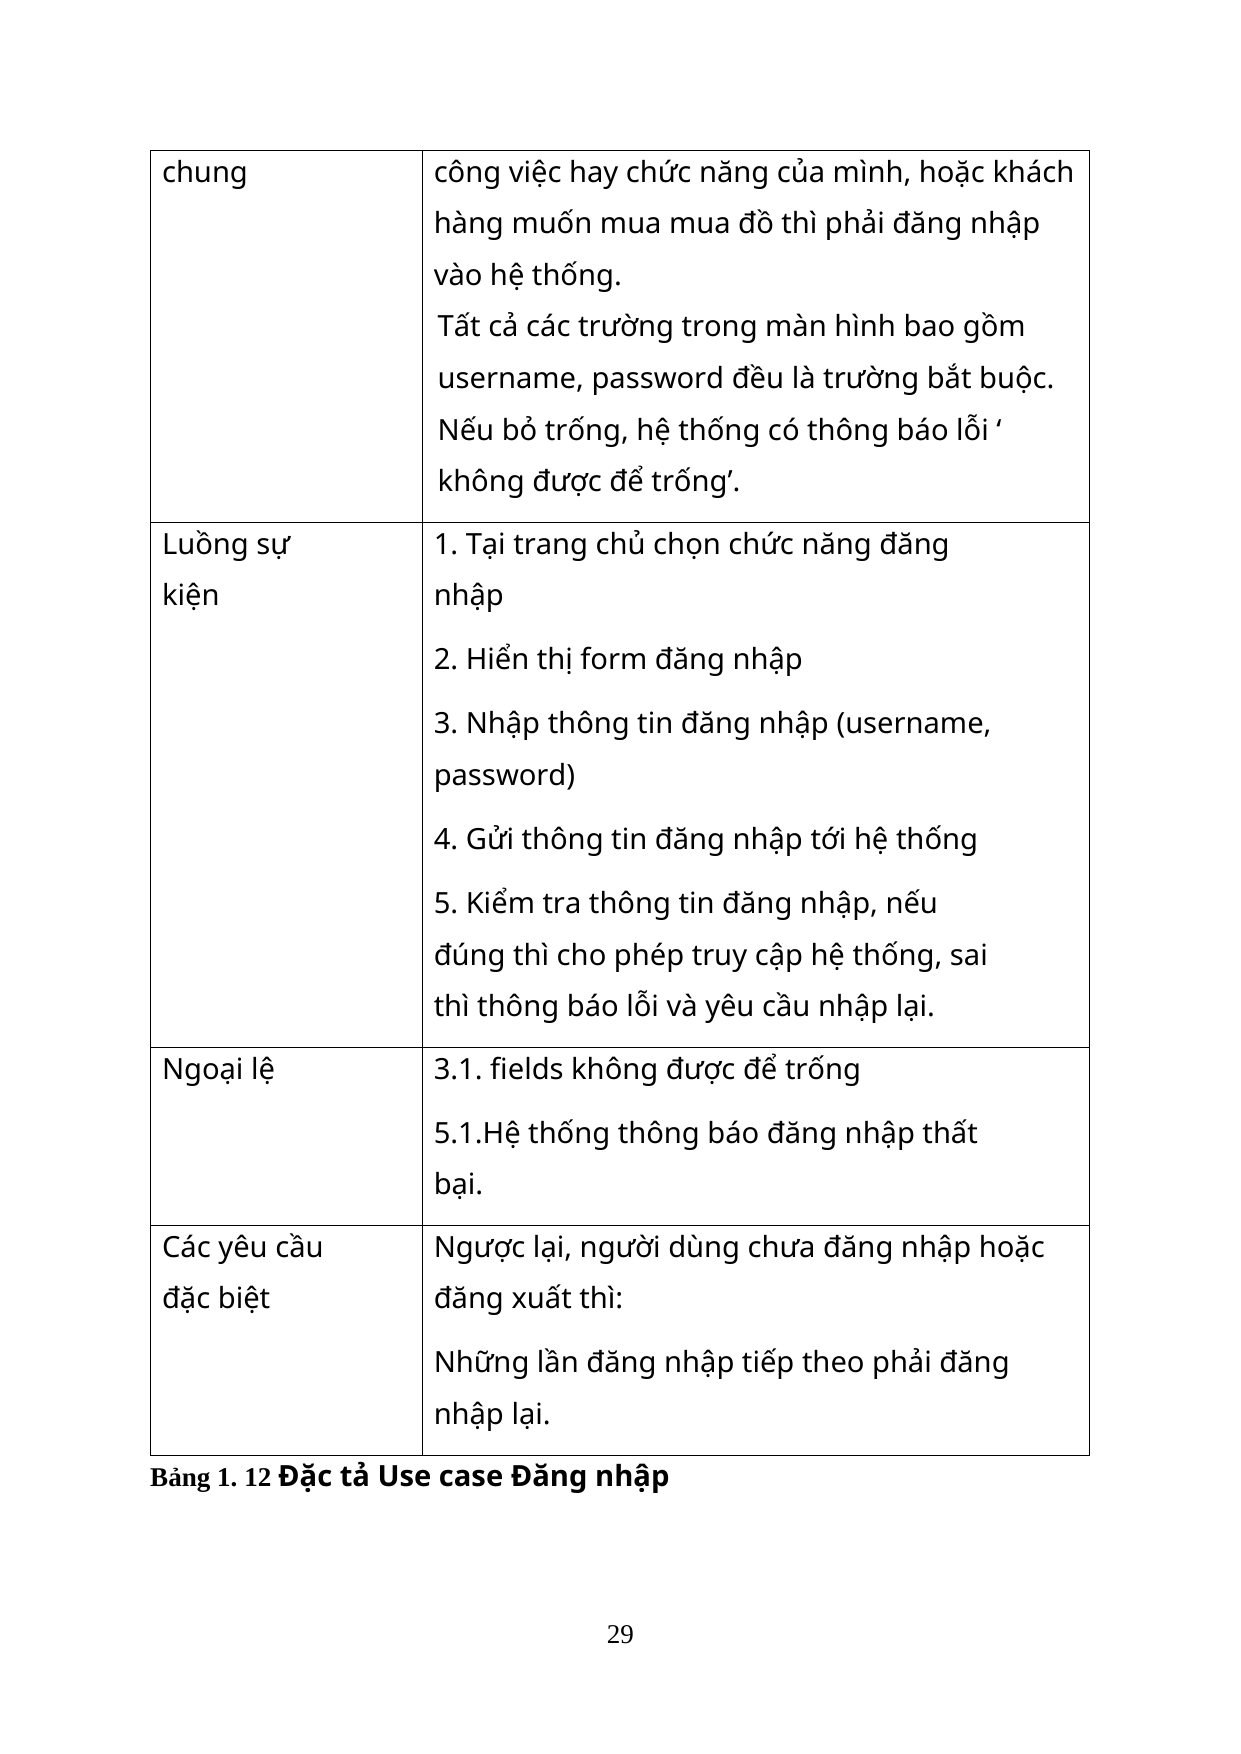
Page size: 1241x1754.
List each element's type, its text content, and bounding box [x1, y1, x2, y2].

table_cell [423, 151, 1089, 522]
text Bảng 1. 12 Đặc tả Use case Đăng nhập [150, 1456, 1090, 1495]
table_cell 3.1. fields không được để trống 5.1.Hệ thống thông báo đăng nhập thất bại. [423, 1048, 1089, 1225]
table_cell Ngoại lệ [151, 1048, 422, 1225]
table_cell Luồng sự kiện [151, 523, 422, 1047]
table_cell Các yêu cầu đặc biệt [151, 1226, 422, 1455]
table_cell Ngược lại, người dùng chưa đăng nhập hoặc đăng xuất thì: Những lần đăng nhập tiếp theo phải đăng nhập lại. [423, 1226, 1089, 1455]
table_cell Mô tả chung [151, 151, 422, 522]
table_cell 1. Tại trang chủ chọn chức năng đăng nhập 2. Hiển thị form đăng nhập 3. Nhập thông tin đăng nhập (username, password) 4. Gửi thông tin đăng nhập tới hệ thống 5. Kiểm tra thông tin đăng nhập, nếu đúng thì cho phép truy cập hệ thống, sai thì thông báo lỗi và yêu cầu nhập lại. [423, 523, 1089, 1047]
